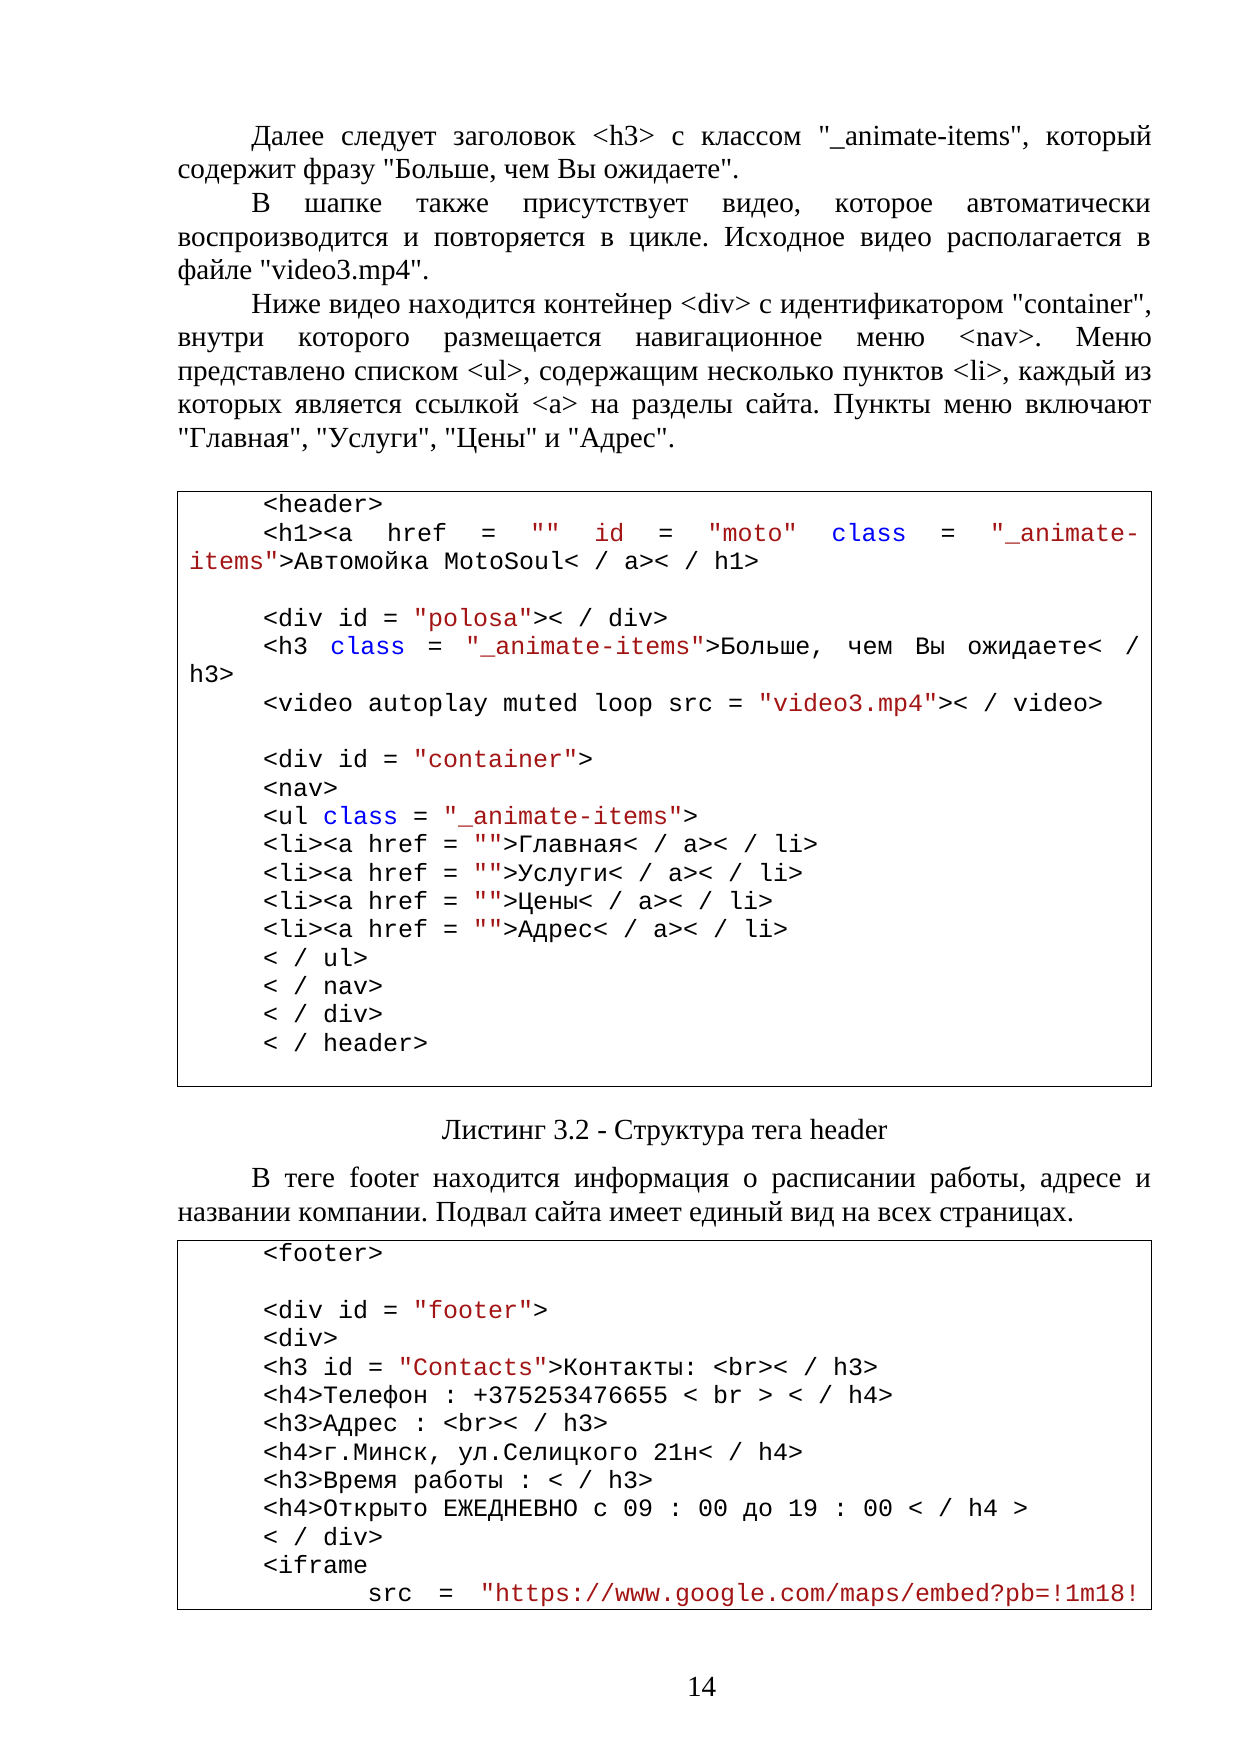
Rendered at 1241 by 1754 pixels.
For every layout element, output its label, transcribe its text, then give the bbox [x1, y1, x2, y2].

text Далее следует заголовок <h3> с классом "_animate-items", который содержит фразу "Больше, чем Вы ожидаете". [177, 118, 1152, 185]
text Ниже видео находится контейнер <div> с идентификатором "container", внутри которого размещается навигационное меню <nav>. Меню представлено списком <ul>, содержащим несколько пунктов <li>, каждый из которых является ссылкой <a> на разделы сайта. Пункты меню включают "Главная", "Услуги", "Цены" и "Адрес". [177, 286, 1152, 453]
text В теге footer находится информация о расписании работы, адресе и названии компании. Подвал сайта имеет единый вид на всех страницах. [177, 1160, 1152, 1227]
text В шапке также присутствует видео, которое автоматически воспроизводится и повторяется в цикле. Исходное видео располагается в файле "video3.mp4". [177, 185, 1152, 286]
table_header <header> <h1><a href = "" id = "moto" class = "_animate-items">Автомойка MotoSoul< / a>< / h1> <div id = "polosa">< / div> <h3 class = "_animate-items">Больше, чем Вы ожидаете< / h3> <video autoplay muted loop src = "video3.mp4">< / video> <div id = "container"> <nav> <ul class = "_animate-items"> <li><a href = "">Главная< / a>< / li> <li><a href = "">Услуги< / a>< / li> <li><a href = "">Цены< / a>< / li> <li><a href = "">Адрес< / a>< / li> < / ul> < / nav> < / div> < / header> [178, 492, 1151, 1086]
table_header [178, 1241, 1151, 1609]
text Листинг 3.2 - Структура тега header [177, 1112, 1152, 1146]
